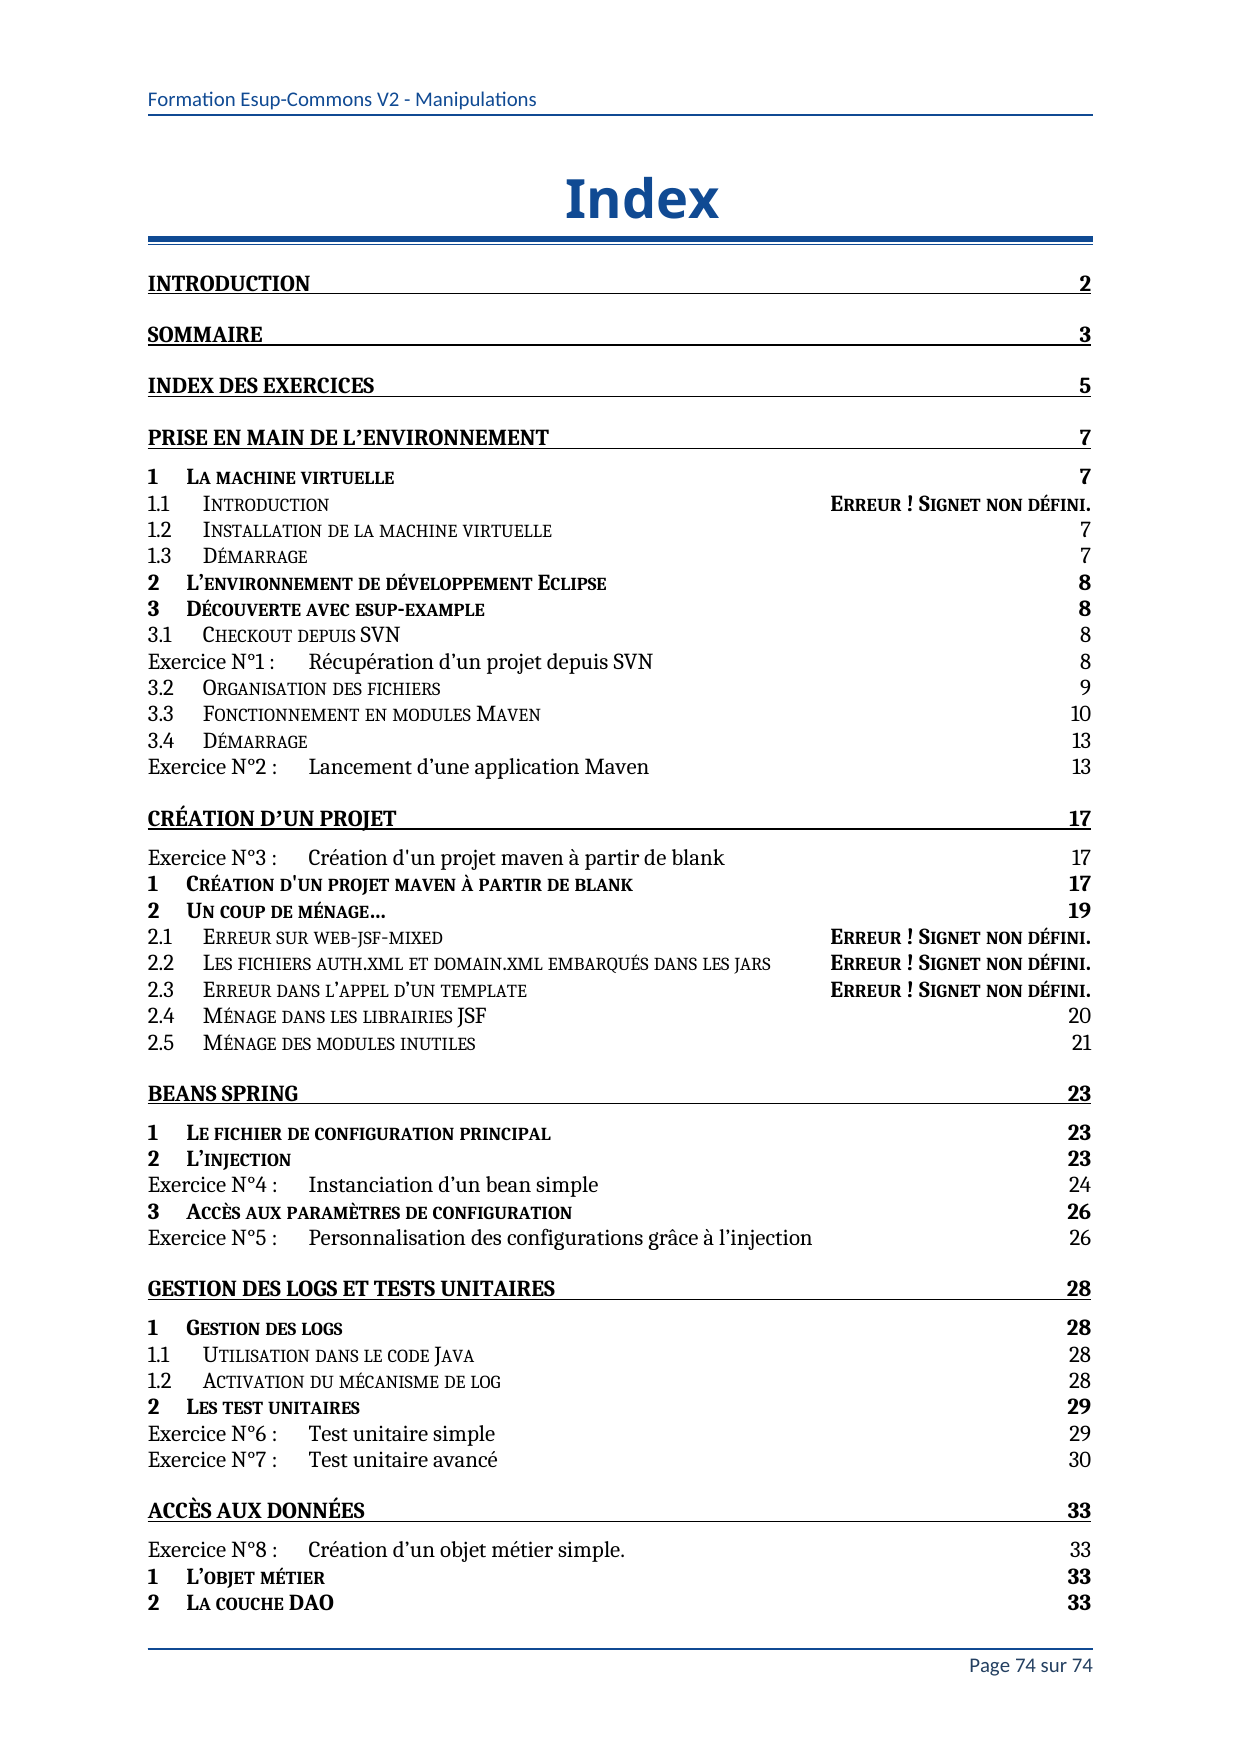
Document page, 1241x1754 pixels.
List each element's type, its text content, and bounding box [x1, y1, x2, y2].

text 3.1 Checkout depuis SVN 8 [148, 622, 1093, 648]
text Exercice N°3 : Création d'un projet maven à partir de blank 17 [148, 845, 1093, 871]
text 3 Découverte avec esup-example 8 [148, 596, 1093, 622]
text 2.5 Ménage des modules inutiles 21 [148, 1029, 1093, 1056]
text 1 Création d'un projet maven à partir de blank 17 [148, 871, 1093, 897]
text Prise en main de l’environnement 7 [148, 424, 1093, 451]
text Gestion des Logs et tests unitaires 28 [148, 1276, 1093, 1303]
text Exercice N°2 : Lancement d’une application Maven 13 [148, 754, 1093, 780]
text 2 La couche DAO 33 [148, 1590, 1093, 1616]
text 1.3 Démarrage 7 [148, 543, 1093, 569]
text 2 L’environnement de développement Eclipse 8 [148, 569, 1093, 596]
text 1 Gestion des logs 28 [148, 1315, 1093, 1341]
text Exercice N°5 : Personnalisation des configurations grâce à l’injection 26 [148, 1225, 1093, 1251]
text 2 Un coup de ménage… 19 [148, 897, 1093, 924]
text Accès aux données 33 [148, 1498, 1093, 1524]
text 2 L’injection 23 [148, 1146, 1093, 1172]
text Index [148, 160, 1093, 236]
text 3.4 Démarrage 13 [148, 727, 1093, 754]
text Exercice N°6 : Test unitaire simple 29 [148, 1421, 1093, 1447]
text 2.2 Les fichiers auth.xml et domain.xml embarqués dans les jars Erreur ! Signet non défini. [148, 950, 1093, 977]
text 1.1 Introduction Erreur ! Signet non défini. [148, 490, 1093, 517]
text 1 L’objet métier 33 [148, 1563, 1093, 1590]
text 1.1 Utilisation dans le code Java 28 [148, 1341, 1093, 1368]
text Exercice N°8 : Création d’un objet métier simple. 33 [148, 1537, 1093, 1563]
text Beans Spring 23 [148, 1081, 1093, 1107]
text 3.2 Organisation des fichiers 9 [148, 675, 1093, 701]
text 3 Accès aux paramètres de configuration 26 [148, 1198, 1093, 1225]
text 1 La machine virtuelle 7 [148, 464, 1093, 490]
text 2.4 Ménage dans les librairies JSF 20 [148, 1003, 1093, 1029]
text 1.2 Activation du mécanisme de log 28 [148, 1368, 1093, 1394]
text 2 Les test unitaires 29 [148, 1394, 1093, 1421]
text 1.2 Installation de la machine virtuelle 7 [148, 517, 1093, 543]
text Exercice N°7 : Test unitaire avancé 30 [148, 1447, 1093, 1473]
text 3.3 Fonctionnement en modules Maven 10 [148, 701, 1093, 727]
text Exercice N°4 : Instanciation d’un bean simple 24 [148, 1172, 1093, 1198]
text Sommaire 3 [148, 322, 1093, 348]
text Introduction 2 [148, 270, 1093, 297]
text Exercice N°1 : Récupération d’un projet depuis SVN 8 [148, 648, 1093, 675]
text 2.3 Erreur dans l’appel d’un template Erreur ! Signet non défini. [148, 977, 1093, 1003]
text Création d’un projet 17 [148, 805, 1093, 832]
text 2.1 Erreur sur web-jsf-mixed Erreur ! Signet non défini. [148, 924, 1093, 950]
text Index des exercices 5 [148, 373, 1093, 399]
text 1 Le fichier de configuration principal 23 [148, 1119, 1093, 1146]
